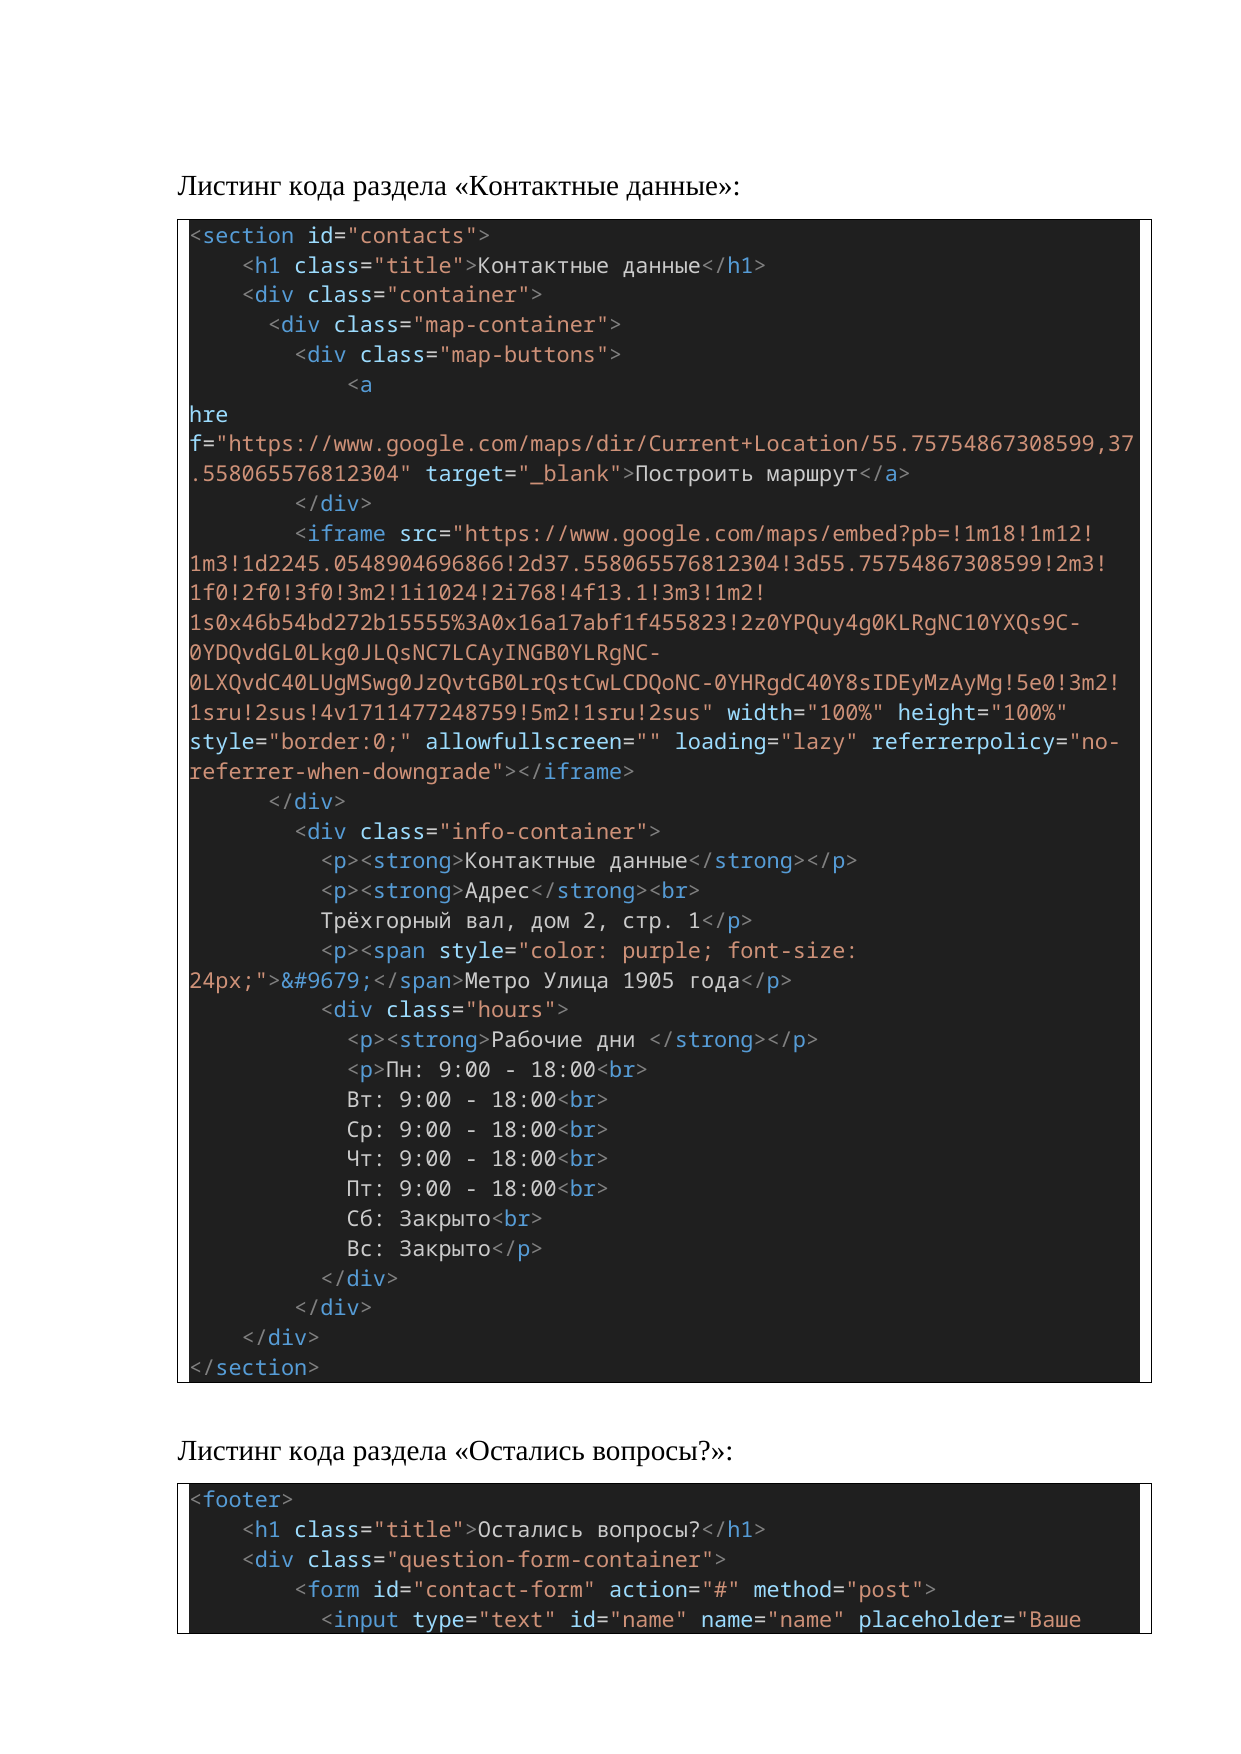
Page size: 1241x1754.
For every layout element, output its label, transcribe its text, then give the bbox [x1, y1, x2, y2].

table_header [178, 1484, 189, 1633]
text Листинг кода раздела «Остались вопросы?»: [177, 1433, 1152, 1467]
text Листинг кода раздела «Контактные данные»: [177, 168, 1152, 202]
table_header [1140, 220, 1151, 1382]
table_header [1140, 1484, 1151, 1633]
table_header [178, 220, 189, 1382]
